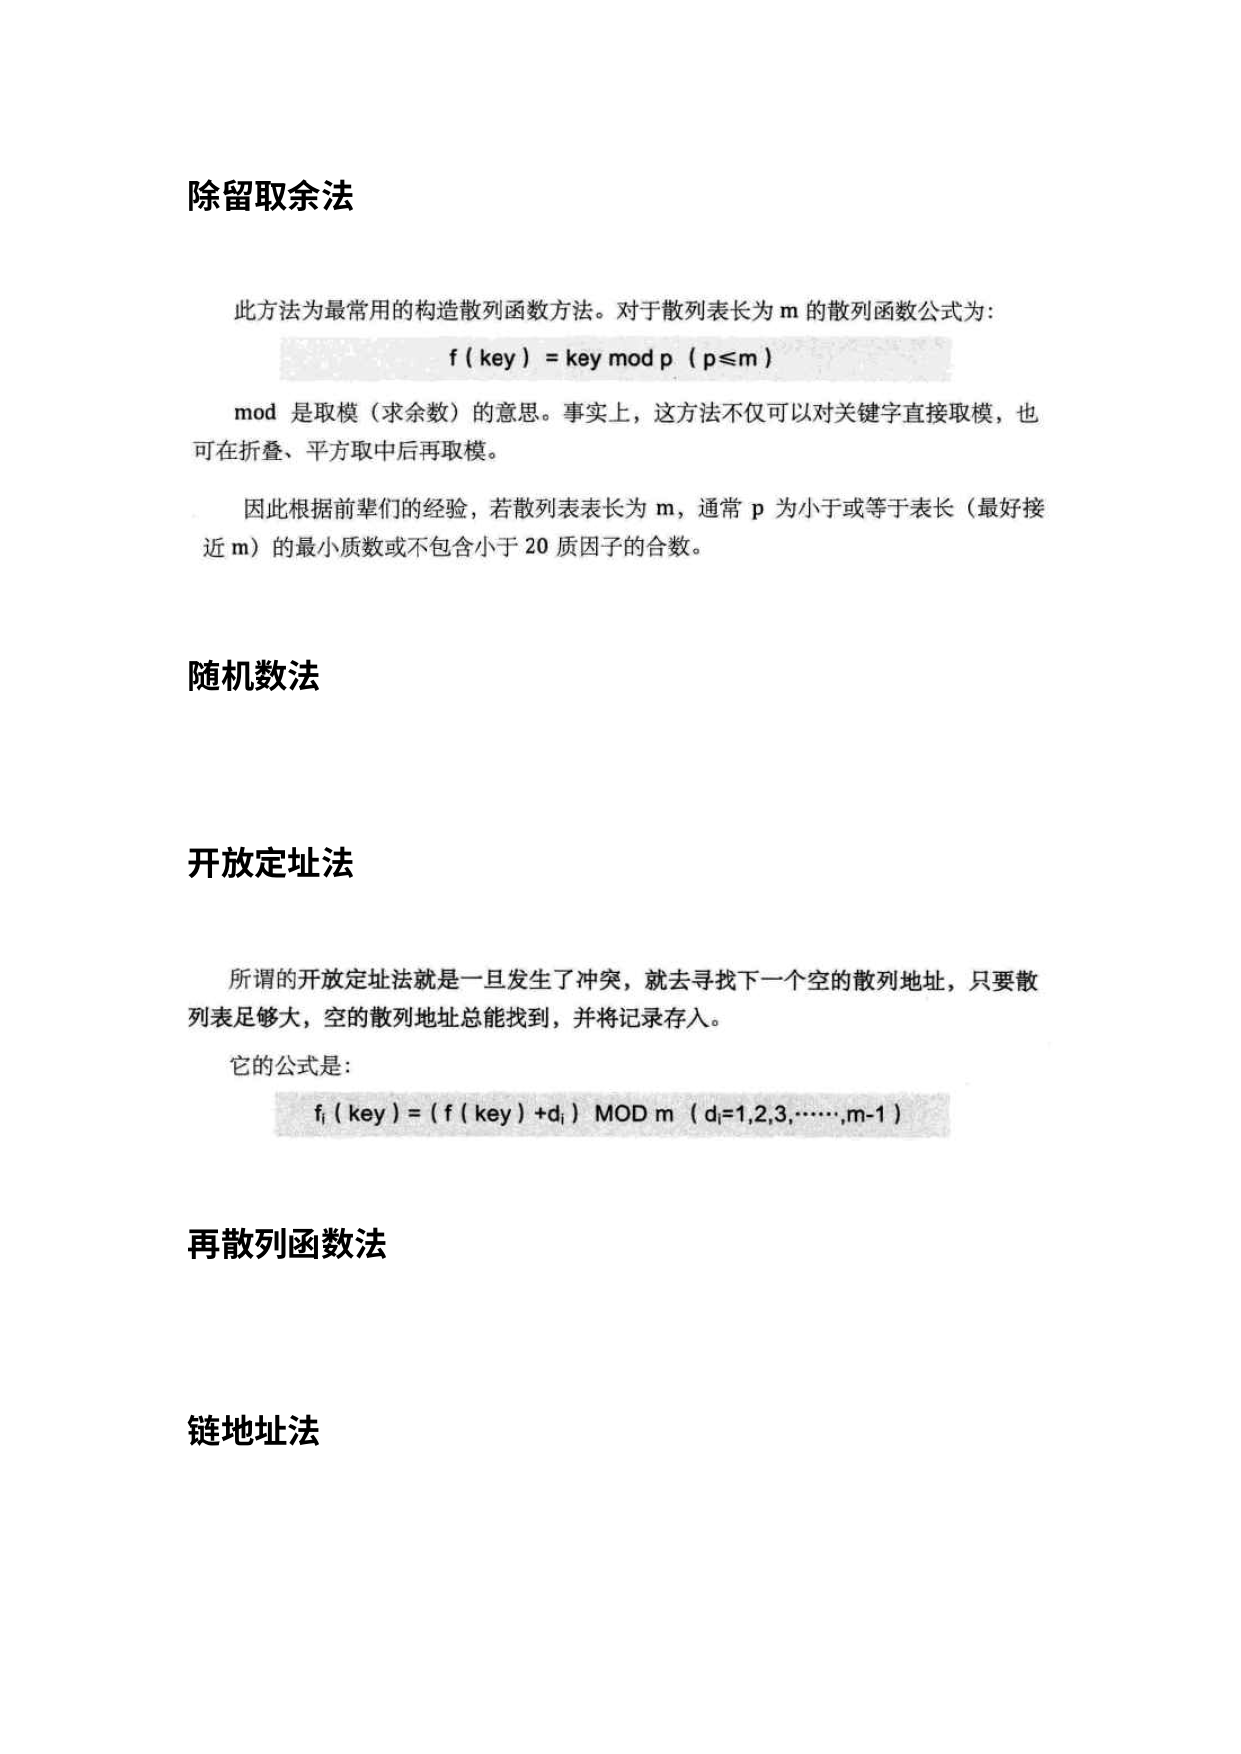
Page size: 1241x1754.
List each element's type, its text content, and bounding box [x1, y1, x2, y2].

picture [187, 955, 1053, 1146]
subtitle 随机数法 [187, 641, 1053, 706]
subtitle 除留取余法 [187, 162, 1053, 227]
subtitle 开放定址法 [187, 828, 1053, 893]
picture [187, 289, 1053, 471]
subtitle 链地址法 [187, 1397, 1053, 1462]
picture [187, 484, 1053, 572]
subtitle 再散列函数法 [187, 1210, 1053, 1275]
